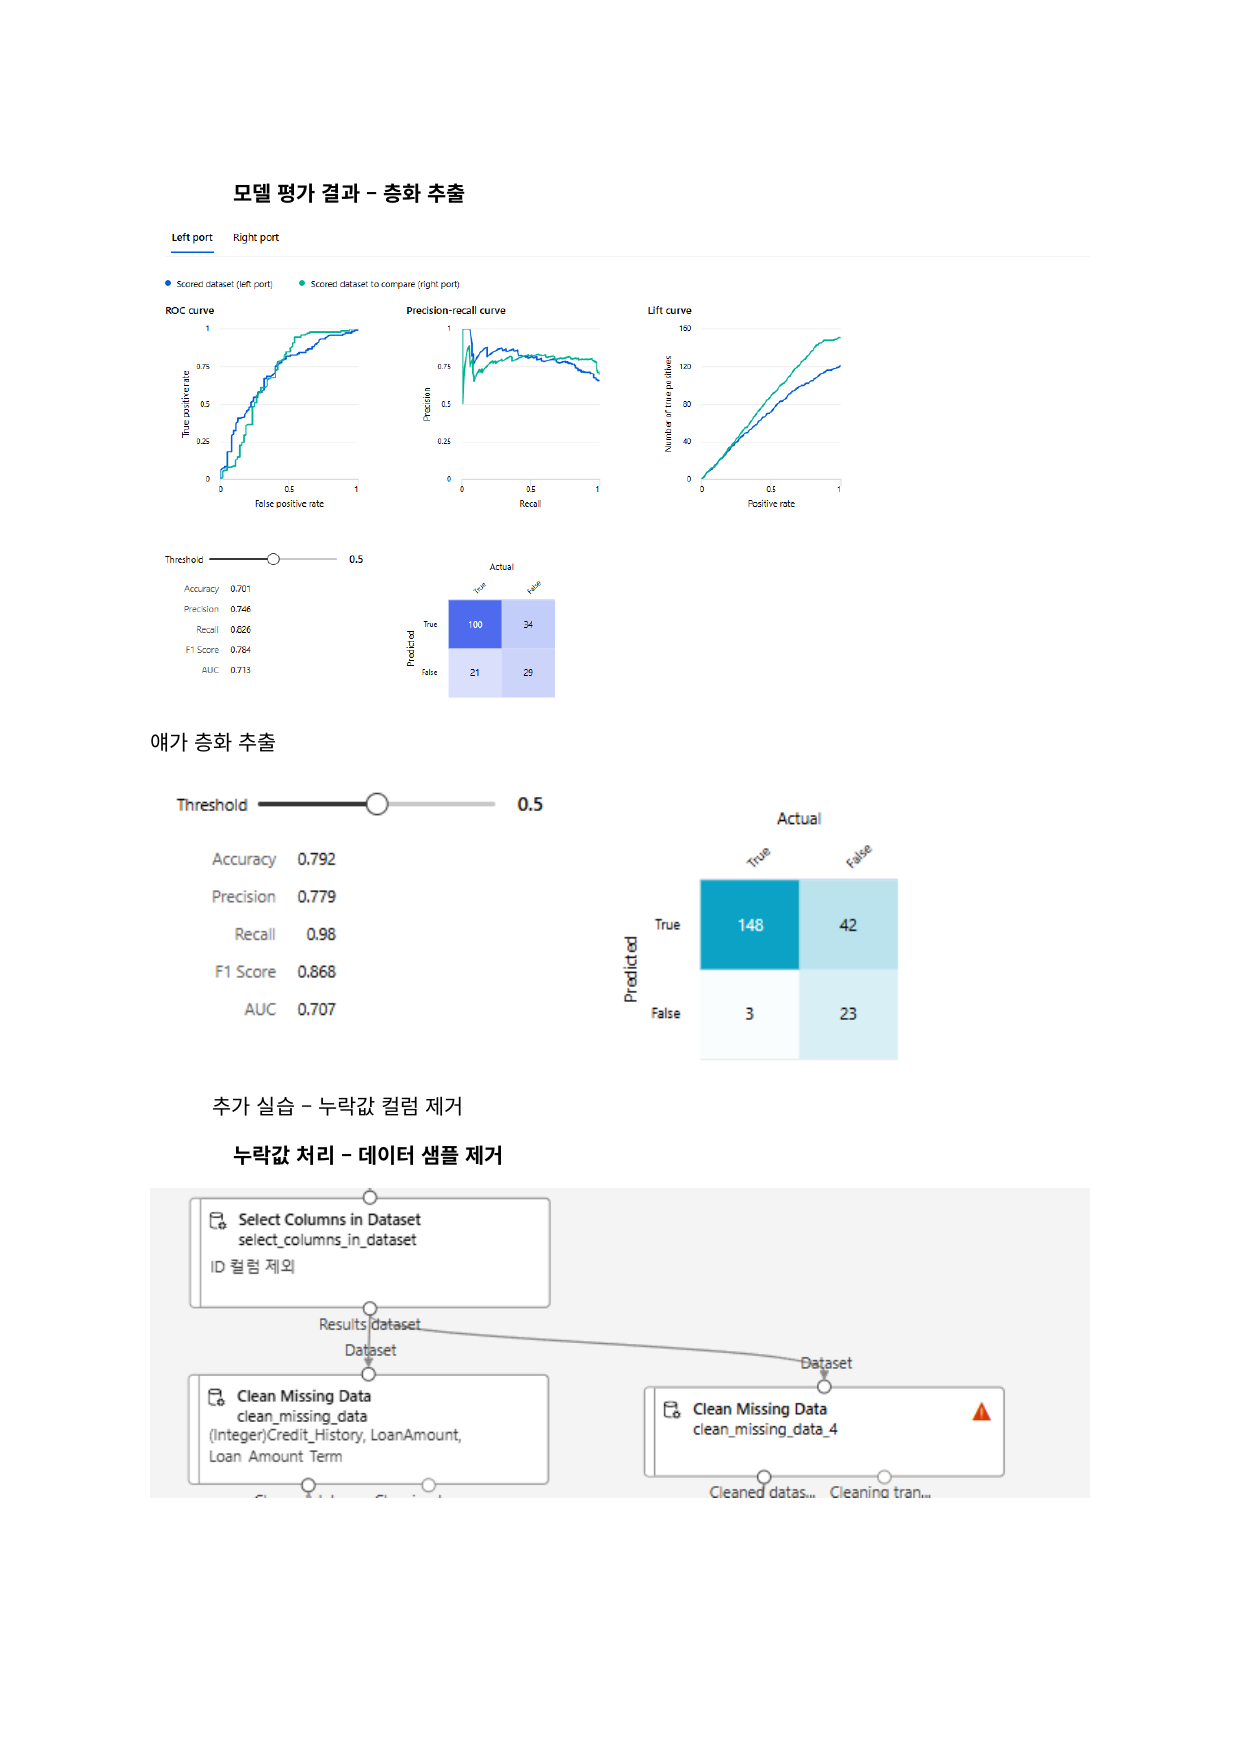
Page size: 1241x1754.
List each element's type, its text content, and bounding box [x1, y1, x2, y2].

picture [150, 775, 1095, 1071]
subtitle 모델 평가 결과 – 층화 추출 [233, 177, 1090, 207]
subtitle 추가 실습 – 누락값 컬럼 제거 [212, 1090, 1090, 1120]
picture [150, 1188, 1091, 1498]
subtitle 누락값 처리 – 데이터 샘플 제거 [233, 1139, 1090, 1169]
picture [150, 226, 1091, 707]
text 얘가 층화 추출 [150, 726, 1090, 756]
